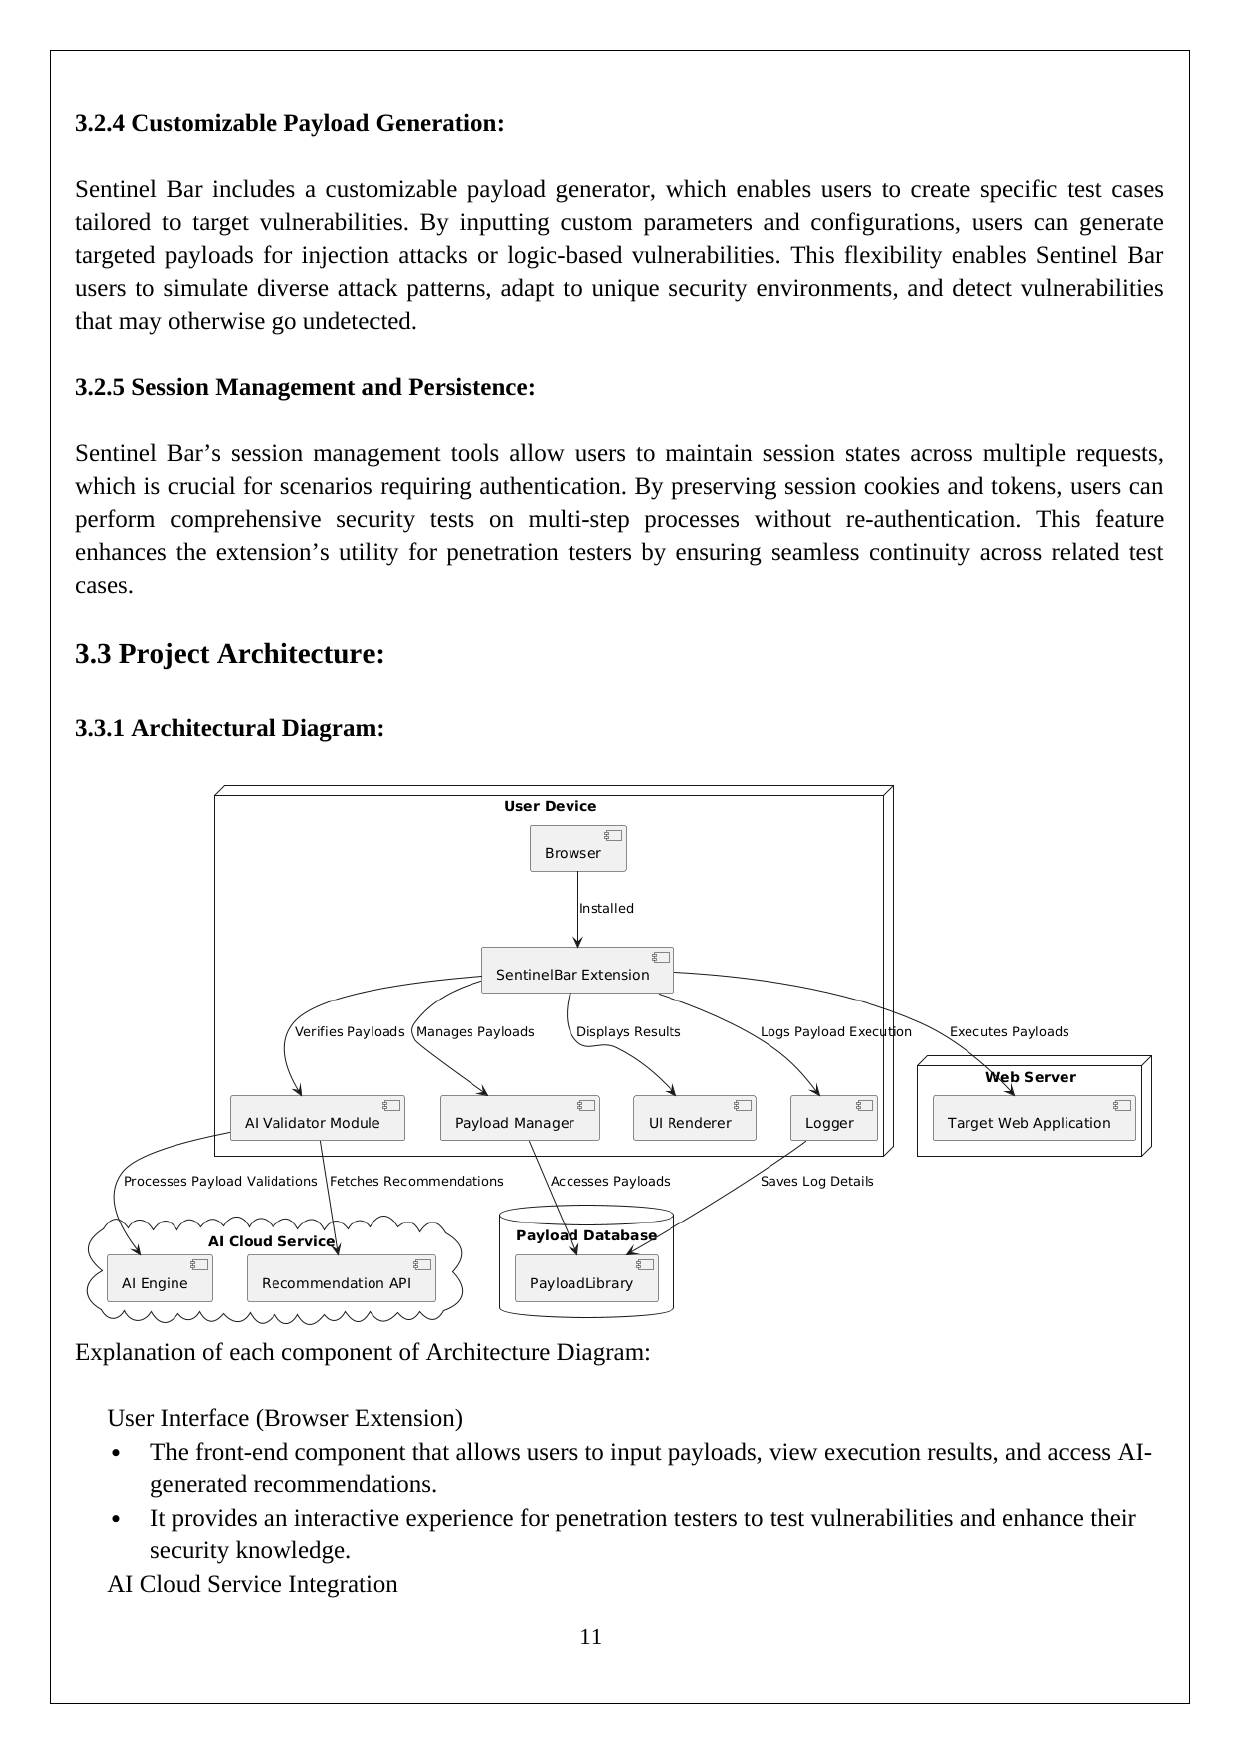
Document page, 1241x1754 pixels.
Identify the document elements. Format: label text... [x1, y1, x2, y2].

text 3.3 Project Architecture: [75, 636, 1165, 670]
picture [75, 779, 1166, 1334]
text  User Interface (Browser Extension) [75, 1403, 1165, 1432]
text 3.2.5 Session Management and Persistence: [75, 372, 1165, 401]
text Sentinel Bar includes a customizable payload generator, which enables users to create specific test cases tailored to target vulnerabilities. By inputting custom parameters and configurations, users can generate targeted payloads for injection attacks or logic-based vulnerabilities. This flexibility enables Sentinel Bar users to simulate diverse attack patterns, adapt to unique security environments, and detect vulnerabilities that may otherwise go undetected. [75, 174, 1165, 335]
text  AI Cloud Service Integration [75, 1569, 1165, 1597]
text 3.2.4 Customizable Payload Generation: [75, 108, 1165, 137]
list It provides an interactive experience for penetration testers to test vulnerabilities and enhance their security knowledge. [112, 1503, 1165, 1564]
text Sentinel Bar’s session management tools allow users to maintain session states across multiple requests, which is crucial for scenarios requiring authentication. By preserving session cookies and tokens, users can perform comprehensive security tests on multi-step processes without re-authentication. This feature enhances the extension’s utility for penetration testers by ensuring seamless continuity across related test cases. [75, 438, 1165, 599]
text Explanation of each component of Architecture Diagram: [75, 1337, 1165, 1366]
text 3.3.1 Architectural Diagram: [75, 713, 1165, 742]
list The front-end component that allows users to input payloads, view execution results, and access AI-generated recommendations. [112, 1437, 1165, 1498]
